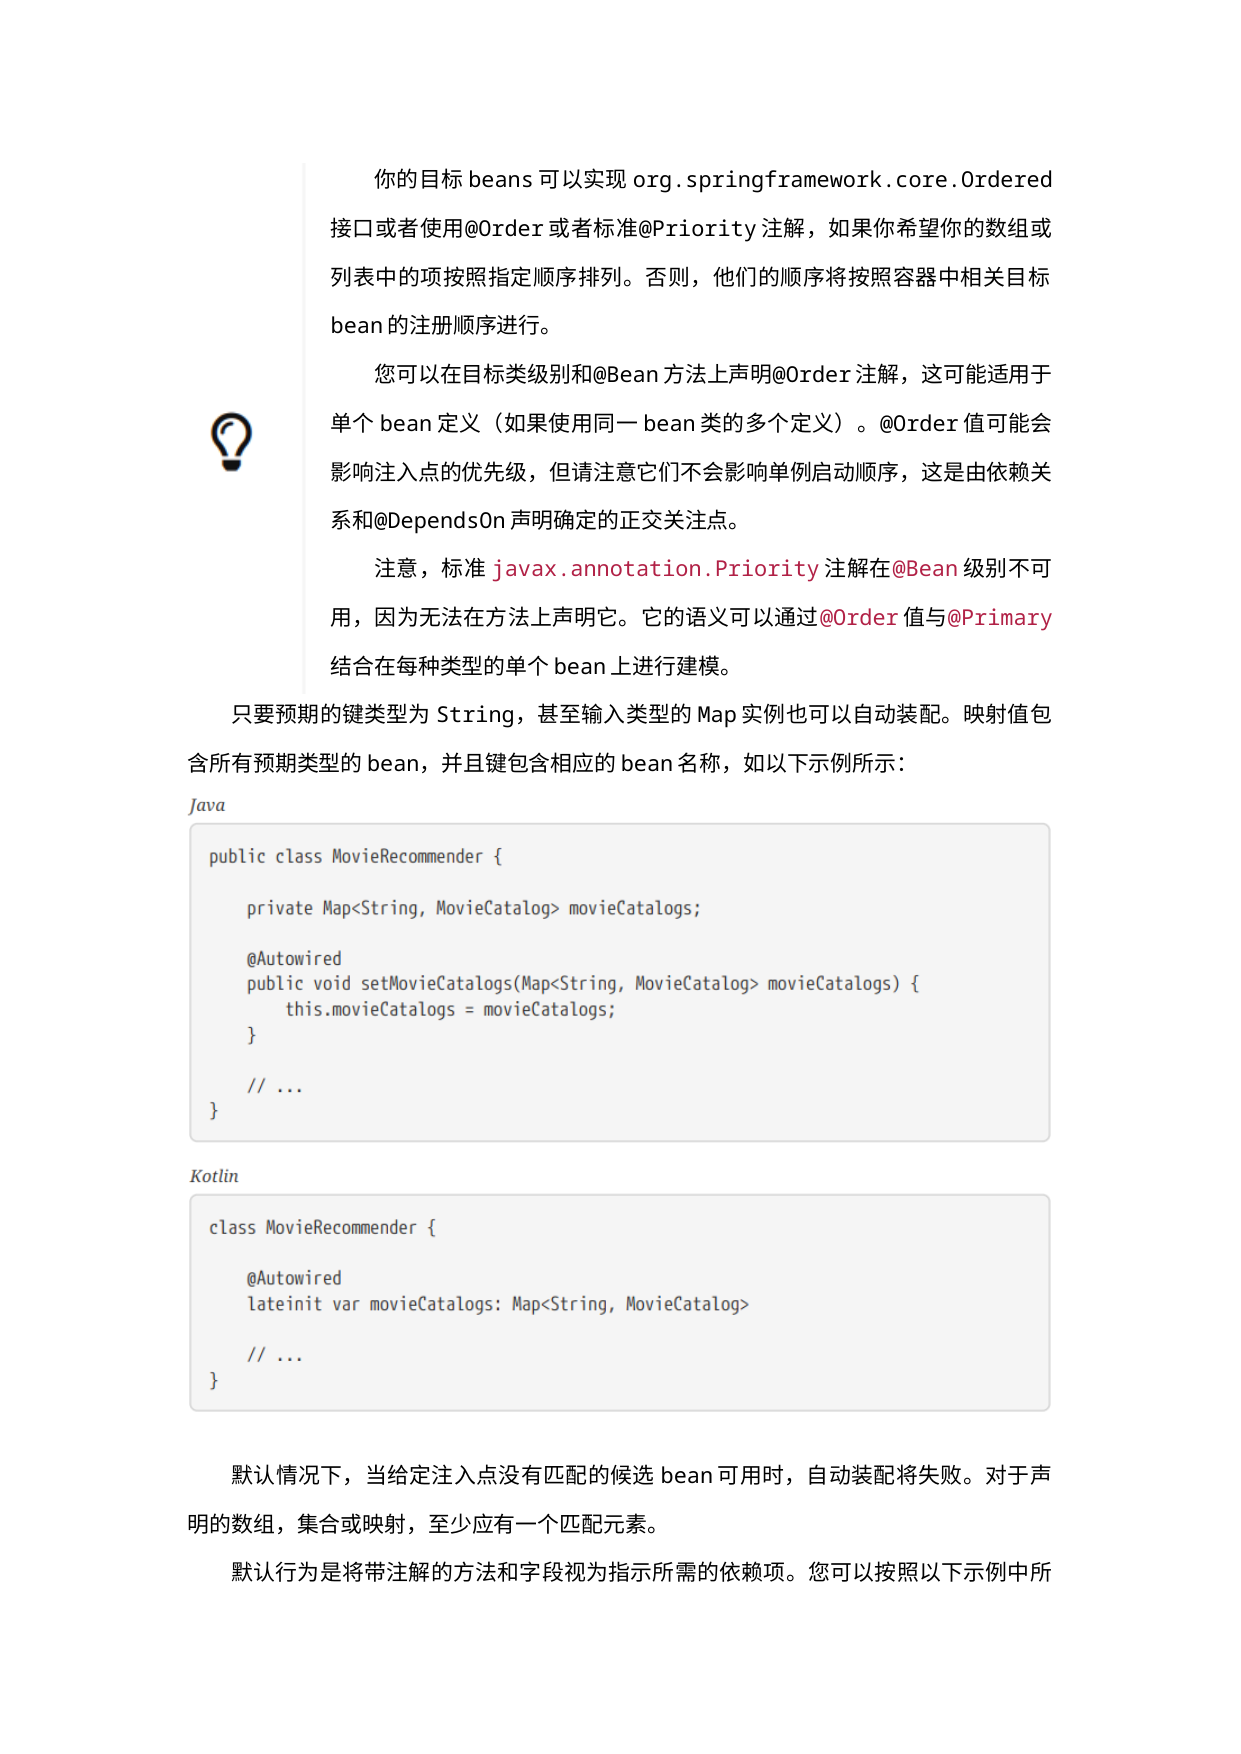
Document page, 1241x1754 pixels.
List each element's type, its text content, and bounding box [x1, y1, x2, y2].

text 您可以在目标类级别和@Bean方法上声明@Order注解，这可能适用于单个bean定义（如果使用同一bean类的多个定义）。@Order值可能会影响注入点的优先级，但请注意它们不会影响单例启动顺序，这是由依赖关系和@DependsOn声明确定的正交关注点。 [312, 357, 1053, 535]
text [187, 1554, 1053, 1587]
text 你的目标beans可以实现org.springframework.core.Ordered接口或者使用@Order或者标准@Priority注解，如果你希望你的数组或列表中的项按照指定顺序排列。否则，他们的顺序将按照容器中相关目标bean的注册顺序进行。 [187, 162, 1053, 341]
text 注意，标准javax.annotation.Priority注解在@Bean级别不可用，因为无法在方法上声明它。它的语义可以通过@Order值与@Primary结合在每种类型的单个bean上进行建模。 [312, 551, 1053, 681]
text 默认情况下，当给定注入点没有匹配的候选bean可用时，自动装配将失败。对于声明的数组，集合或映射，至少应有一个匹配元素。 [187, 1457, 1053, 1539]
picture [187, 794, 1053, 1415]
text 只要预期的键类型为String，甚至输入类型的Map实例也可以自动装配。映射值包含所有预期类型的bean，并且键包含相应的bean名称，如以下示例所示： [187, 697, 1053, 778]
picture [164, 163, 312, 694]
